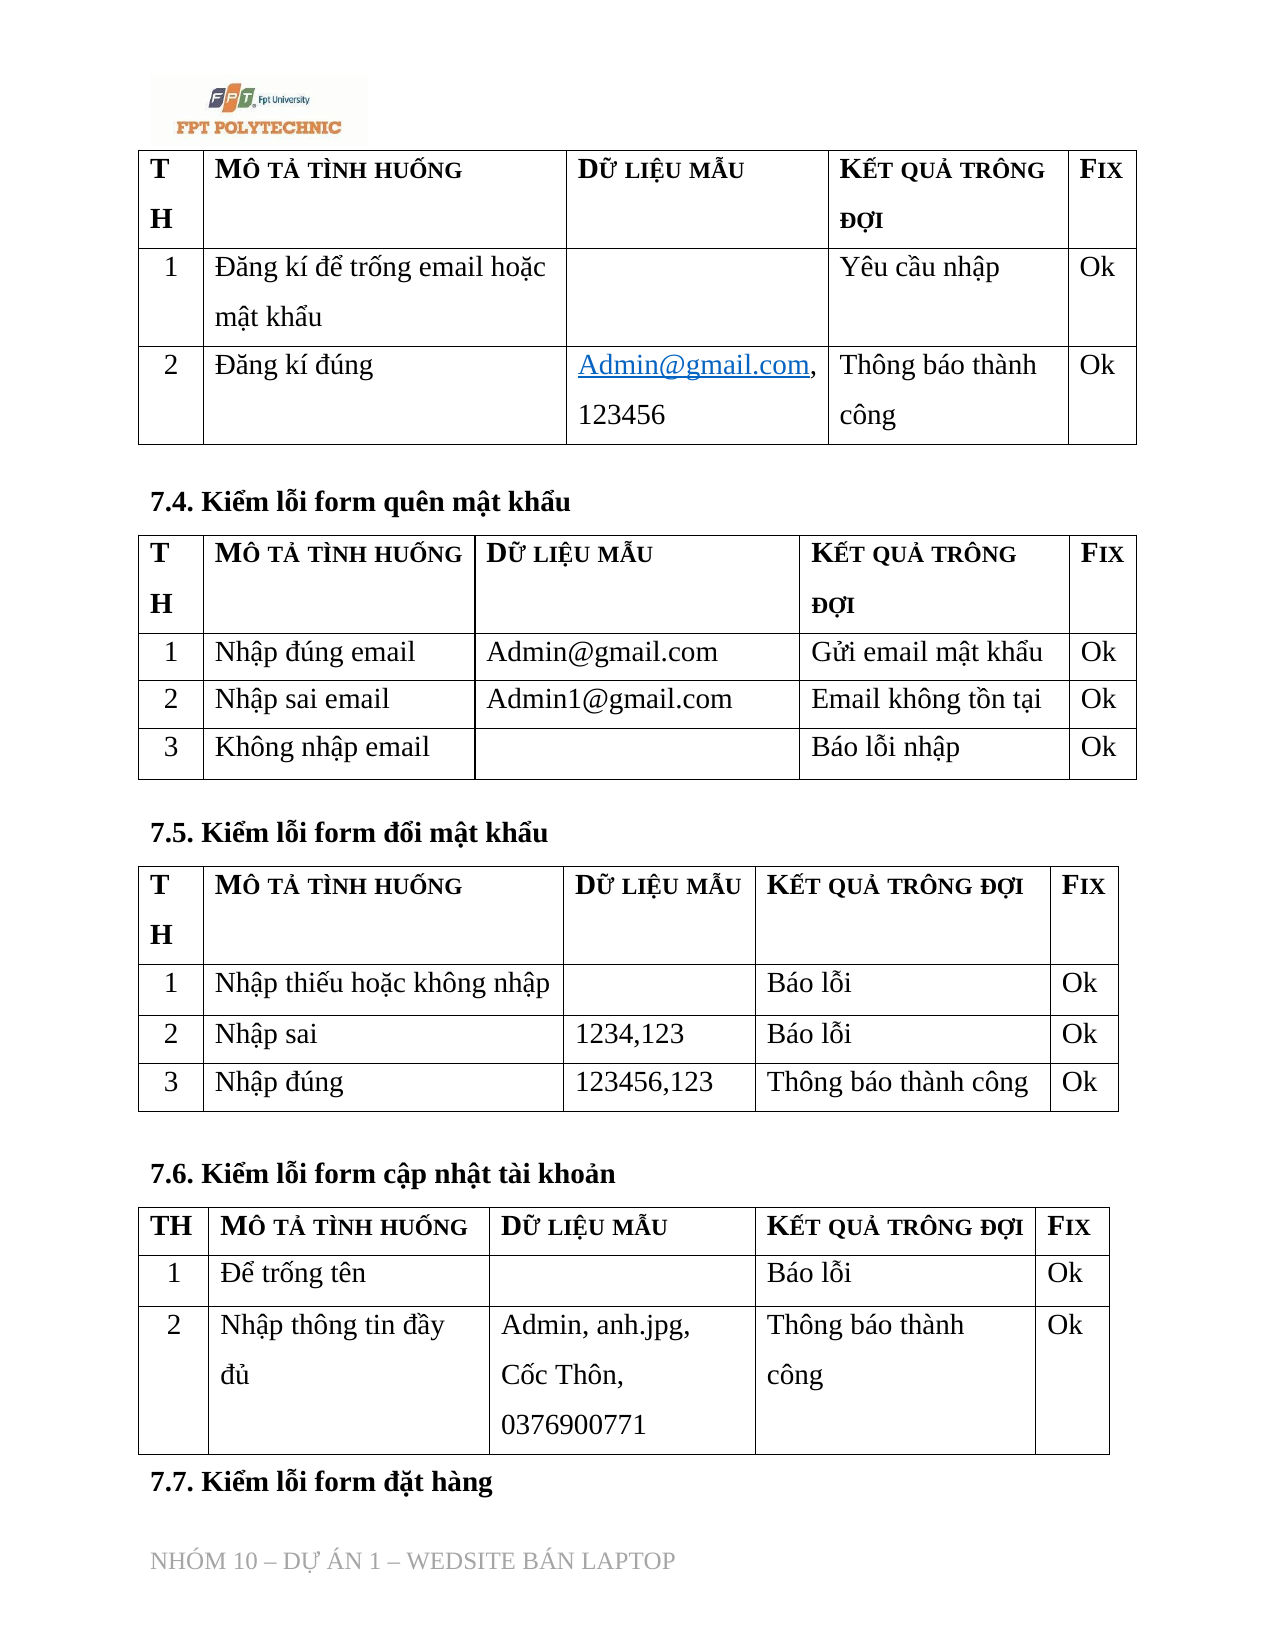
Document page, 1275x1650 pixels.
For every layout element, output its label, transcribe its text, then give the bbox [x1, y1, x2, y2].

table_cell Báo lỗi [756, 965, 1050, 1015]
table_cell Thông báo thành công [756, 1064, 1050, 1111]
table_cell Thông báo thành công [756, 1307, 1035, 1454]
table_header Kết quả trông đợi [756, 867, 1050, 964]
table_cell Admin@gmail.com, 123456 [567, 347, 828, 444]
table_cell Ok [1036, 1256, 1109, 1306]
table_header Kết quả trông đợi [756, 1208, 1035, 1254]
table_header Dữ liệu mẫu [476, 536, 799, 633]
subtitle 7.7. Kiểm lỗi form đặt hàng [150, 1464, 1125, 1498]
table_cell Báo lỗi [756, 1256, 1035, 1306]
table_header Kết quả trông đợi [800, 536, 1069, 633]
table_cell Email không tồn tại [800, 681, 1069, 728]
table_header Dữ liệu mẫu [564, 867, 755, 964]
table_cell Báo lỗi [756, 1016, 1050, 1063]
table_header Fix [1036, 1208, 1109, 1254]
table_cell Ok [1070, 634, 1136, 680]
table_cell Nhập thông tin đầy đủ [209, 1307, 489, 1454]
table_cell 3 [139, 1064, 203, 1111]
table_header TH [139, 536, 203, 633]
table_cell [564, 965, 755, 1015]
table_cell 1 [139, 1256, 208, 1306]
table_cell Nhập đúng email [204, 634, 474, 680]
subtitle 7.5. Kiểm lỗi form đổi mật khẩu [150, 816, 1125, 849]
table_header Mô tả tình huống [204, 867, 563, 964]
table_cell Để trống tên [209, 1256, 489, 1306]
table_cell 3 [139, 729, 203, 779]
table_cell 1 [139, 634, 203, 680]
table_cell Ok [1036, 1307, 1109, 1454]
table_header Mô tả tình huống [204, 151, 566, 248]
table_header TH [139, 1208, 208, 1254]
table_cell 123456,123 [564, 1064, 755, 1111]
table_cell Đăng kí đúng [204, 347, 566, 444]
table_cell Không nhập email [204, 729, 474, 779]
subtitle 7.4. Kiểm lỗi form quên mật khẩu [150, 484, 1125, 518]
table_cell Ok [1069, 249, 1136, 346]
table_cell 1234,123 [564, 1016, 755, 1063]
table_cell Ok [1070, 729, 1136, 779]
table_cell 2 [139, 681, 203, 728]
table_cell Gửi email mật khẩu [800, 634, 1069, 680]
table_header Kết quả trông đợi [829, 151, 1068, 248]
table_header Fix [1070, 536, 1136, 633]
table_cell Thông báo thành công [829, 347, 1068, 444]
table_cell Báo lỗi nhập [800, 729, 1069, 779]
table_cell 2 [139, 347, 203, 444]
table_cell Nhập sai email [204, 681, 474, 728]
table_cell Ok [1051, 1016, 1118, 1063]
picture [150, 75, 368, 146]
table_cell 2 [139, 1016, 203, 1063]
table_cell Admin, anh.jpg, Cốc Thôn, 0376900771 [490, 1307, 755, 1454]
table_cell [567, 249, 828, 346]
subtitle 7.6. Kiểm lỗi form cập nhật tài khoản [150, 1157, 1125, 1190]
table_cell [476, 729, 799, 779]
table_cell Nhập sai [204, 1016, 563, 1063]
table_cell Admin@gmail.com [476, 634, 799, 680]
table_cell 1 [139, 965, 203, 1015]
table_header Dữ liệu mẫu [567, 151, 828, 248]
table_cell Ok [1070, 681, 1136, 728]
table_header TH [139, 151, 203, 248]
table_header Dữ liệu mẫu [490, 1208, 755, 1254]
table_header Fix [1069, 151, 1136, 248]
table_cell Nhập đúng [204, 1064, 563, 1111]
table_cell Admin1@gmail.com [476, 681, 799, 728]
table_cell Đăng kí để trống email hoặc mật khẩu [204, 249, 566, 346]
table_header Fix [1051, 867, 1118, 964]
table_header Mô tả tình huống [204, 536, 474, 633]
table_cell Nhập thiếu hoặc không nhập [204, 965, 563, 1015]
table_cell Ok [1051, 965, 1118, 1015]
table_cell Yêu cầu nhập [829, 249, 1068, 346]
table_header TH [139, 867, 203, 964]
table_header Mô tả tình huống [209, 1208, 489, 1254]
table_cell 1 [139, 249, 203, 346]
table_cell Ok [1069, 347, 1136, 444]
table_cell [490, 1256, 755, 1306]
table_cell 2 [139, 1307, 208, 1454]
table_cell Ok [1051, 1064, 1118, 1111]
